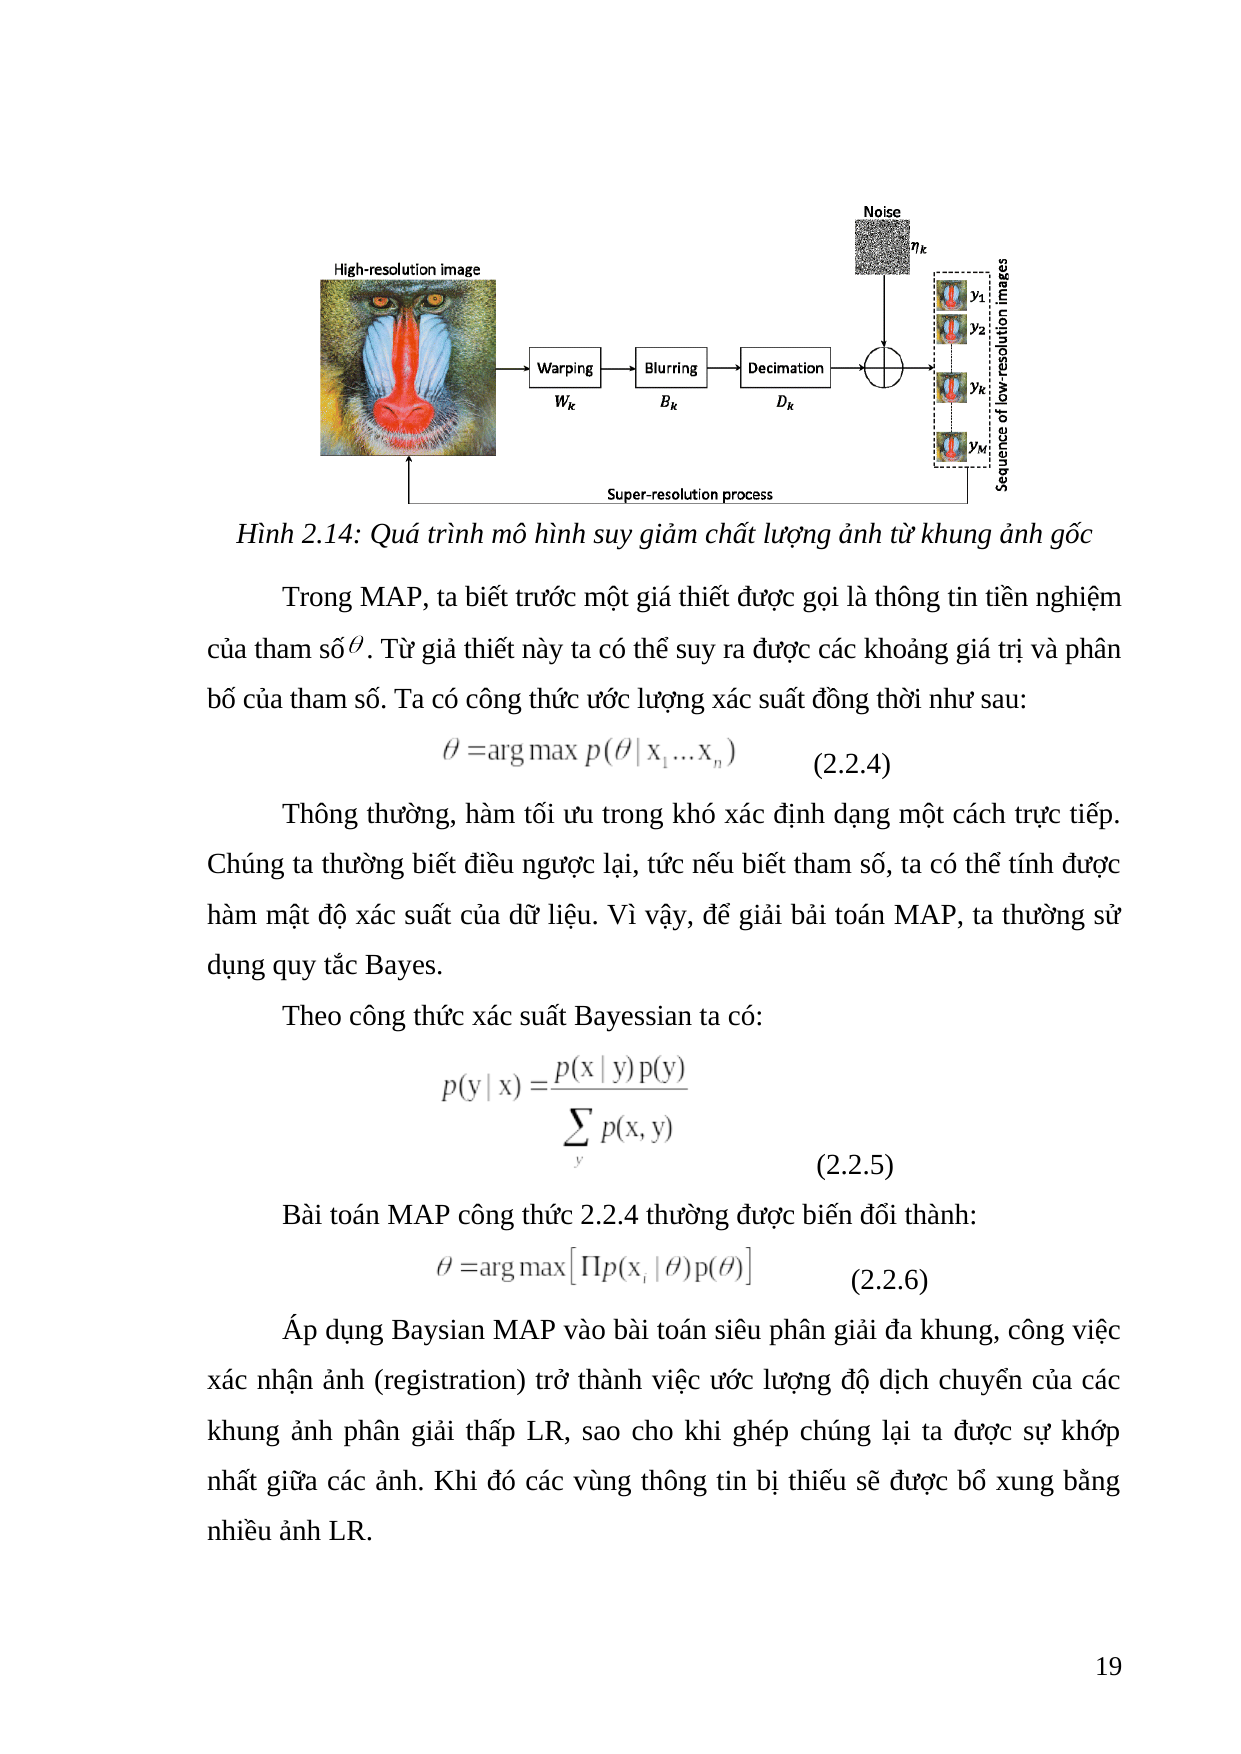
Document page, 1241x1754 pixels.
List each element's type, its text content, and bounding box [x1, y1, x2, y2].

text Bài toán MAP công thức 2.2.4 thường được biến đổi thành: [207, 1197, 1122, 1231]
text Áp dụng Baysian MAP vào bài toán siêu phân giải đa khung, công việc xác nhận ảnh (registration) trở thành việc ước lượng độ dịch chuyển của các khung ảnh phân giải thấp LR, sao cho khi ghép chúng lại ta được sự khớp nhất giữa các ảnh. Khi đó các vùng thông tin bị thiếu sẽ được bổ xung bằng nhiều ảnh LR. [207, 1312, 1122, 1547]
text Trong MAP, ta biết trước một giá thiết được gọi là thông tin tiền nghiệm của tham số. Từ giả thiết này ta có thể suy ra được các khoảng giá trị và phân bố của tham số. Ta có công thức ước lượng xác suất đồng thời như sau: [207, 579, 1122, 715]
text Thông thường, hàm tối ưu trong khó xác định dạng một cách trực tiếp. Chúng ta thường biết điều ngược lại, tức nếu biết tham số, ta có thể tính được hàm mật độ xác suất của dữ liệu. Vì vậy, để giải bải toán MAP, ta thường sử dụng quy tắc Bayes. [207, 796, 1122, 981]
text Theo công thức xác suất Bayessian ta có: [207, 998, 1122, 1031]
text (2.2.4) [207, 732, 1122, 779]
text (2.2.6) [207, 1248, 1122, 1295]
text (2.2.5) [207, 1048, 1122, 1181]
picture [320, 206, 1009, 504]
